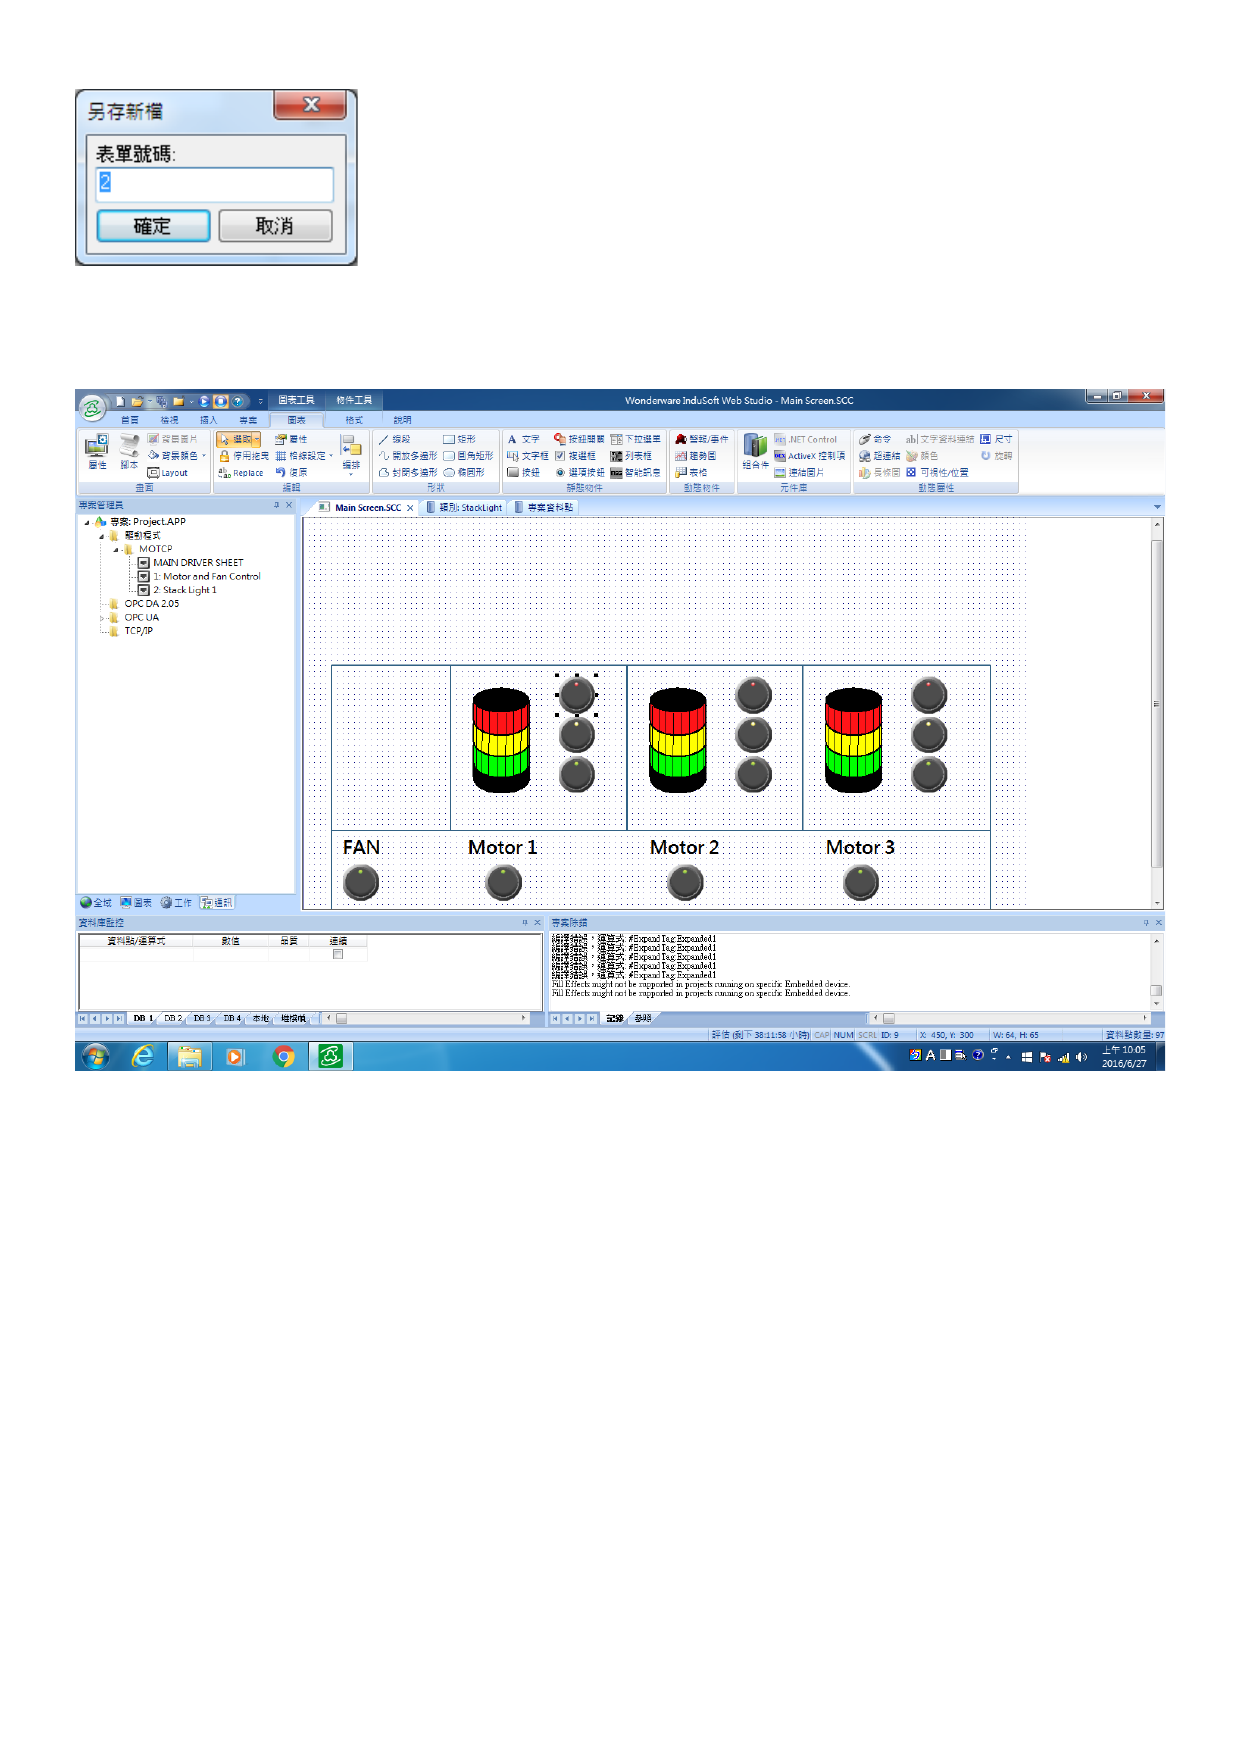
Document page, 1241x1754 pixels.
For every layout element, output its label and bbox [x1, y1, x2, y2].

picture [75, 89, 358, 266]
picture [75, 389, 1166, 1071]
